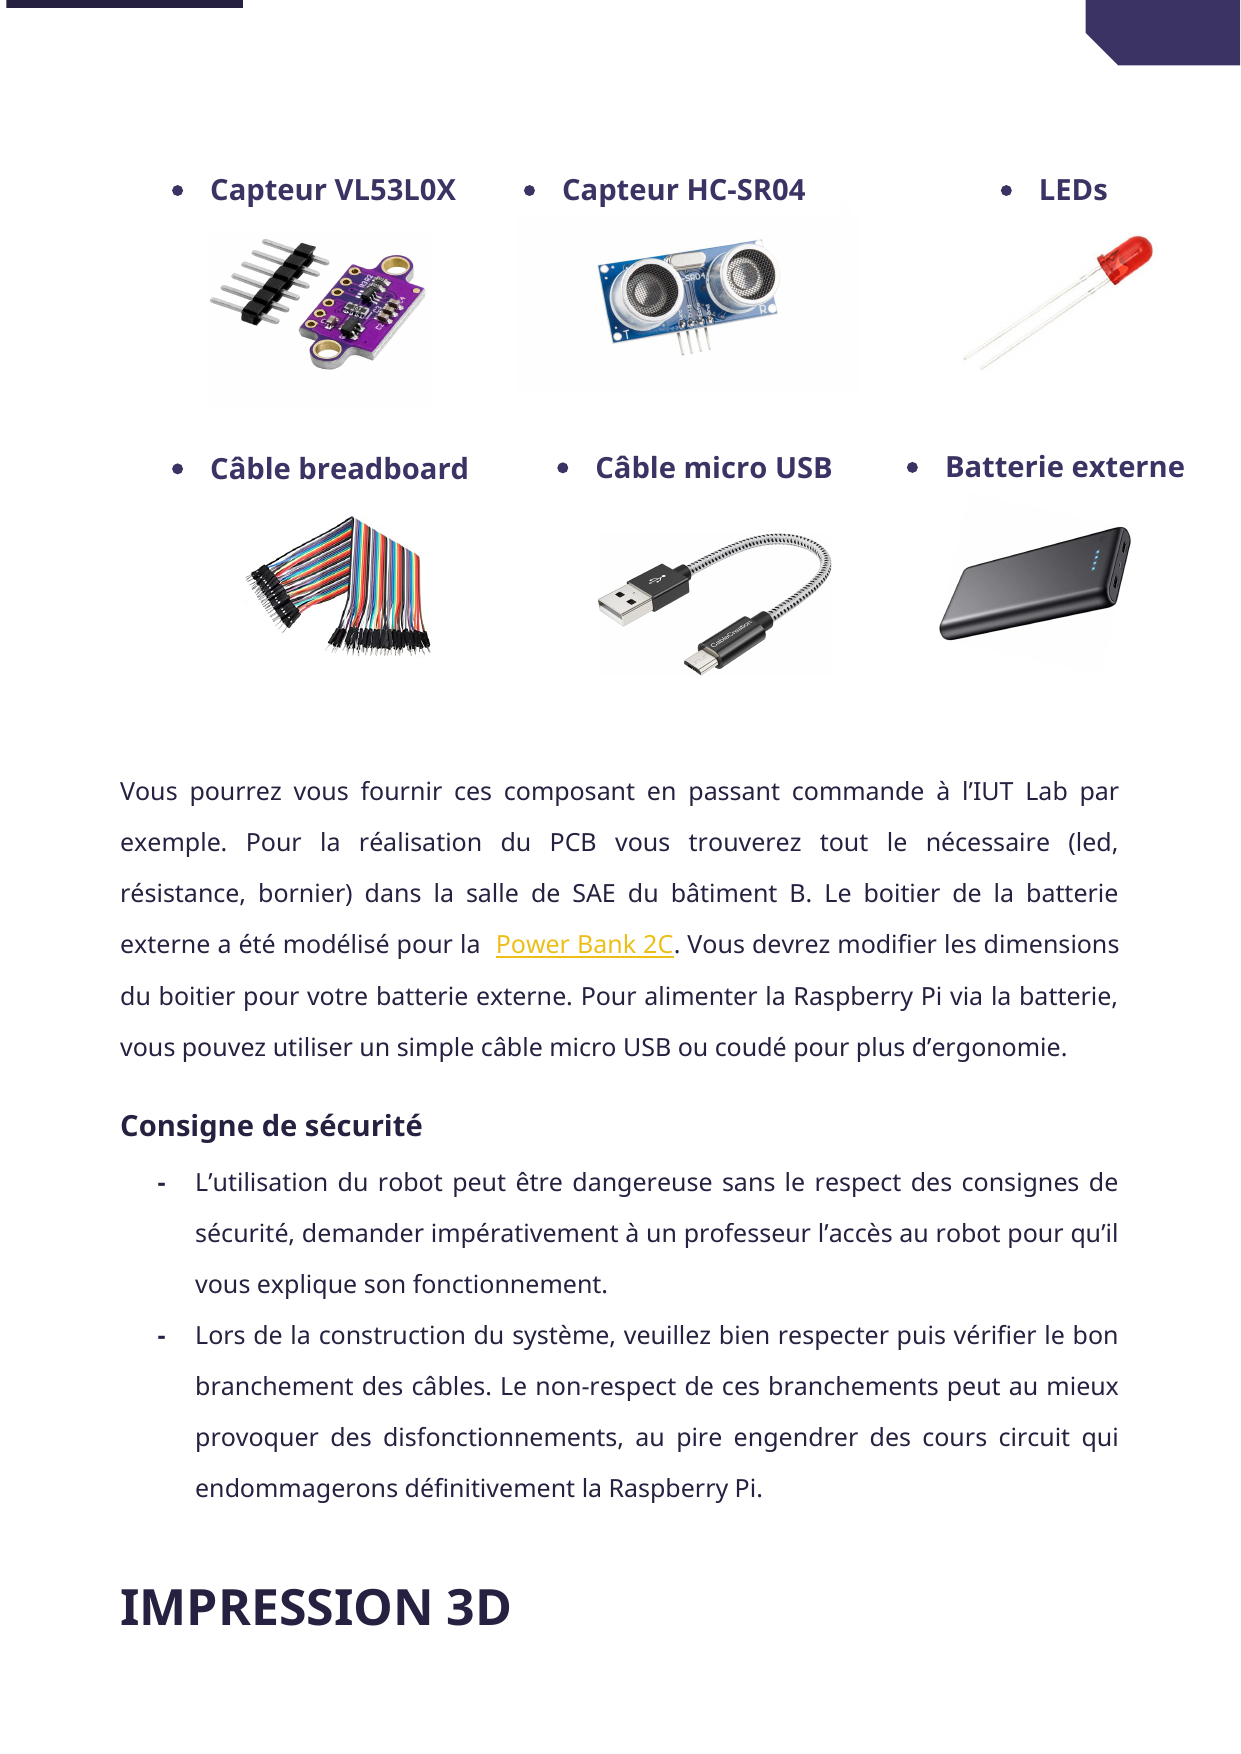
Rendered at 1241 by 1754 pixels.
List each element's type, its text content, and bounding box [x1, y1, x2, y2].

picture [597, 533, 832, 676]
picture [243, 511, 433, 688]
subtitle Impression 3D [120, 1572, 1120, 1640]
picture [516, 202, 861, 394]
list Lors de la construction du système, veuillez bien respecter puis vérifier le bon branchement des câbles. Le non-respect de ces branchements peut au mieux provoquer des disfonctionnements, au pire engendrer des cours circuit qui endommagerons définitivement la Raspberry Pi. [157, 1318, 1120, 1505]
subtitle Consigne de sécurité [120, 1105, 1120, 1145]
picture [937, 493, 1133, 674]
picture [206, 233, 432, 411]
list L’utilisation du robot peut être dangereuse sans le respect des consignes de sécurité, demander impérativement à un professeur l’accès au robot pour qu’il vous explique son fonctionnement. [157, 1165, 1120, 1301]
picture [945, 219, 1171, 389]
text Vous pourrez vous fournir ces composant en passant commande à l’IUT Lab par exemple. Pour la réalisation du PCB vous trouverez tout le nécessaire (led, résistance, bornier) dans la salle de SAE du bâtiment B. Le boitier de la batterie externe a été modélisé pour la Power Bank 2C. Vous devrez modifier les dimensions du boitier pour votre batterie externe. Pour alimenter la Raspberry Pi via la batterie, vous pouvez utiliser un simple câble micro USB ou coudé pour plus d’ergonomie. [120, 774, 1120, 1063]
